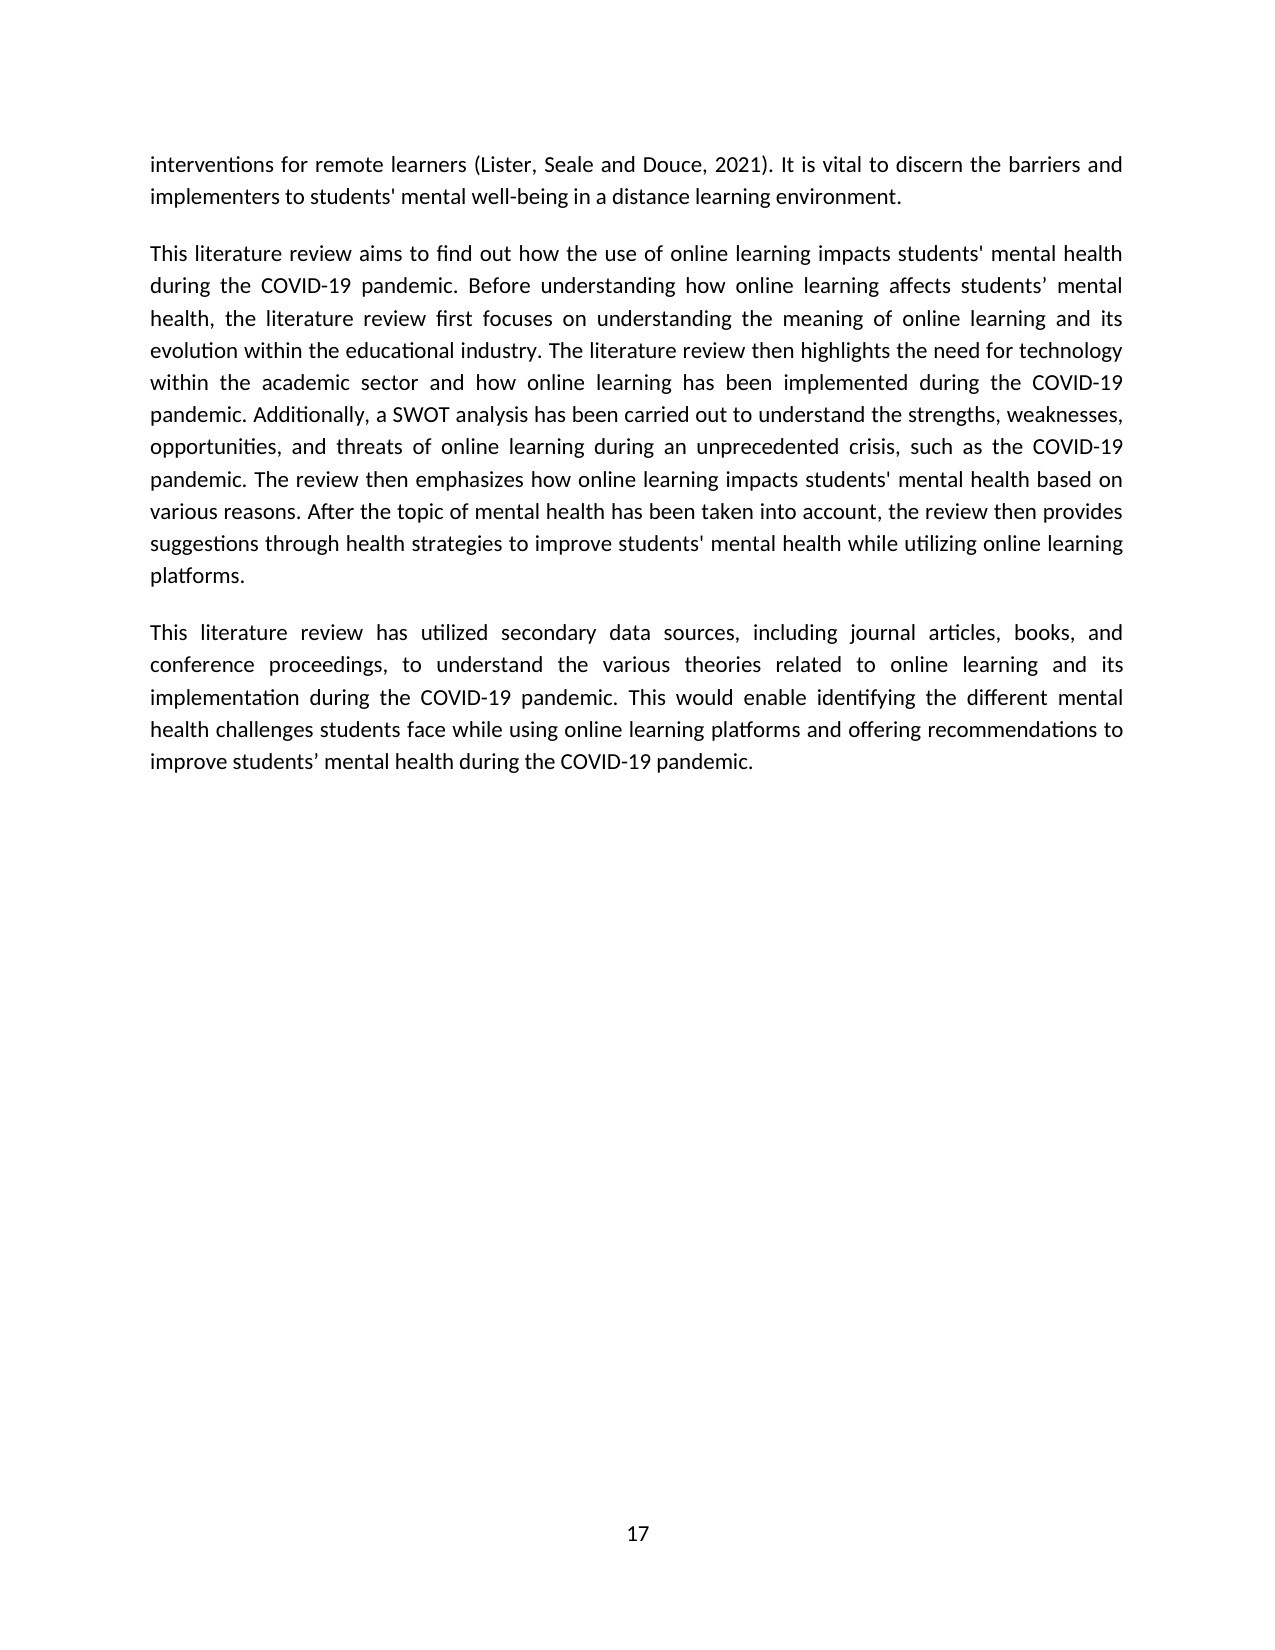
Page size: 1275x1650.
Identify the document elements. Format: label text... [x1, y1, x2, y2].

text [150, 150, 1125, 210]
text This literature review has utilized secondary data sources, including journal articles, books, and conference proceedings, to understand the various theories related to online learning and its implementation during the COVID-19 pandemic. This would enable identifying the different mental health challenges students face while using online learning platforms and offering recommendations to improve students’ mental health during the COVID-19 pandemic. [150, 618, 1125, 775]
text This literature review aims to find out how the use of online learning impacts students' mental health during the COVID-19 pandemic. Before understanding how online learning affects students’ mental health, the literature review first focuses on understanding the meaning of online learning and its evolution within the educational industry. The literature review then highlights the need for technology within the academic sector and how online learning has been implemented during the COVID-19 pandemic. Additionally, a SWOT analysis has been carried out to understand the strengths, weaknesses, opportunities, and threats of online learning during an unprecedented crisis, such as the COVID-19 pandemic. The review then emphasizes how online learning impacts students' mental health based on various reasons. After the topic of mental health has been taken into account, the review then provides suggestions through health strategies to improve students' mental health while utilizing online learning platforms. [150, 239, 1125, 589]
